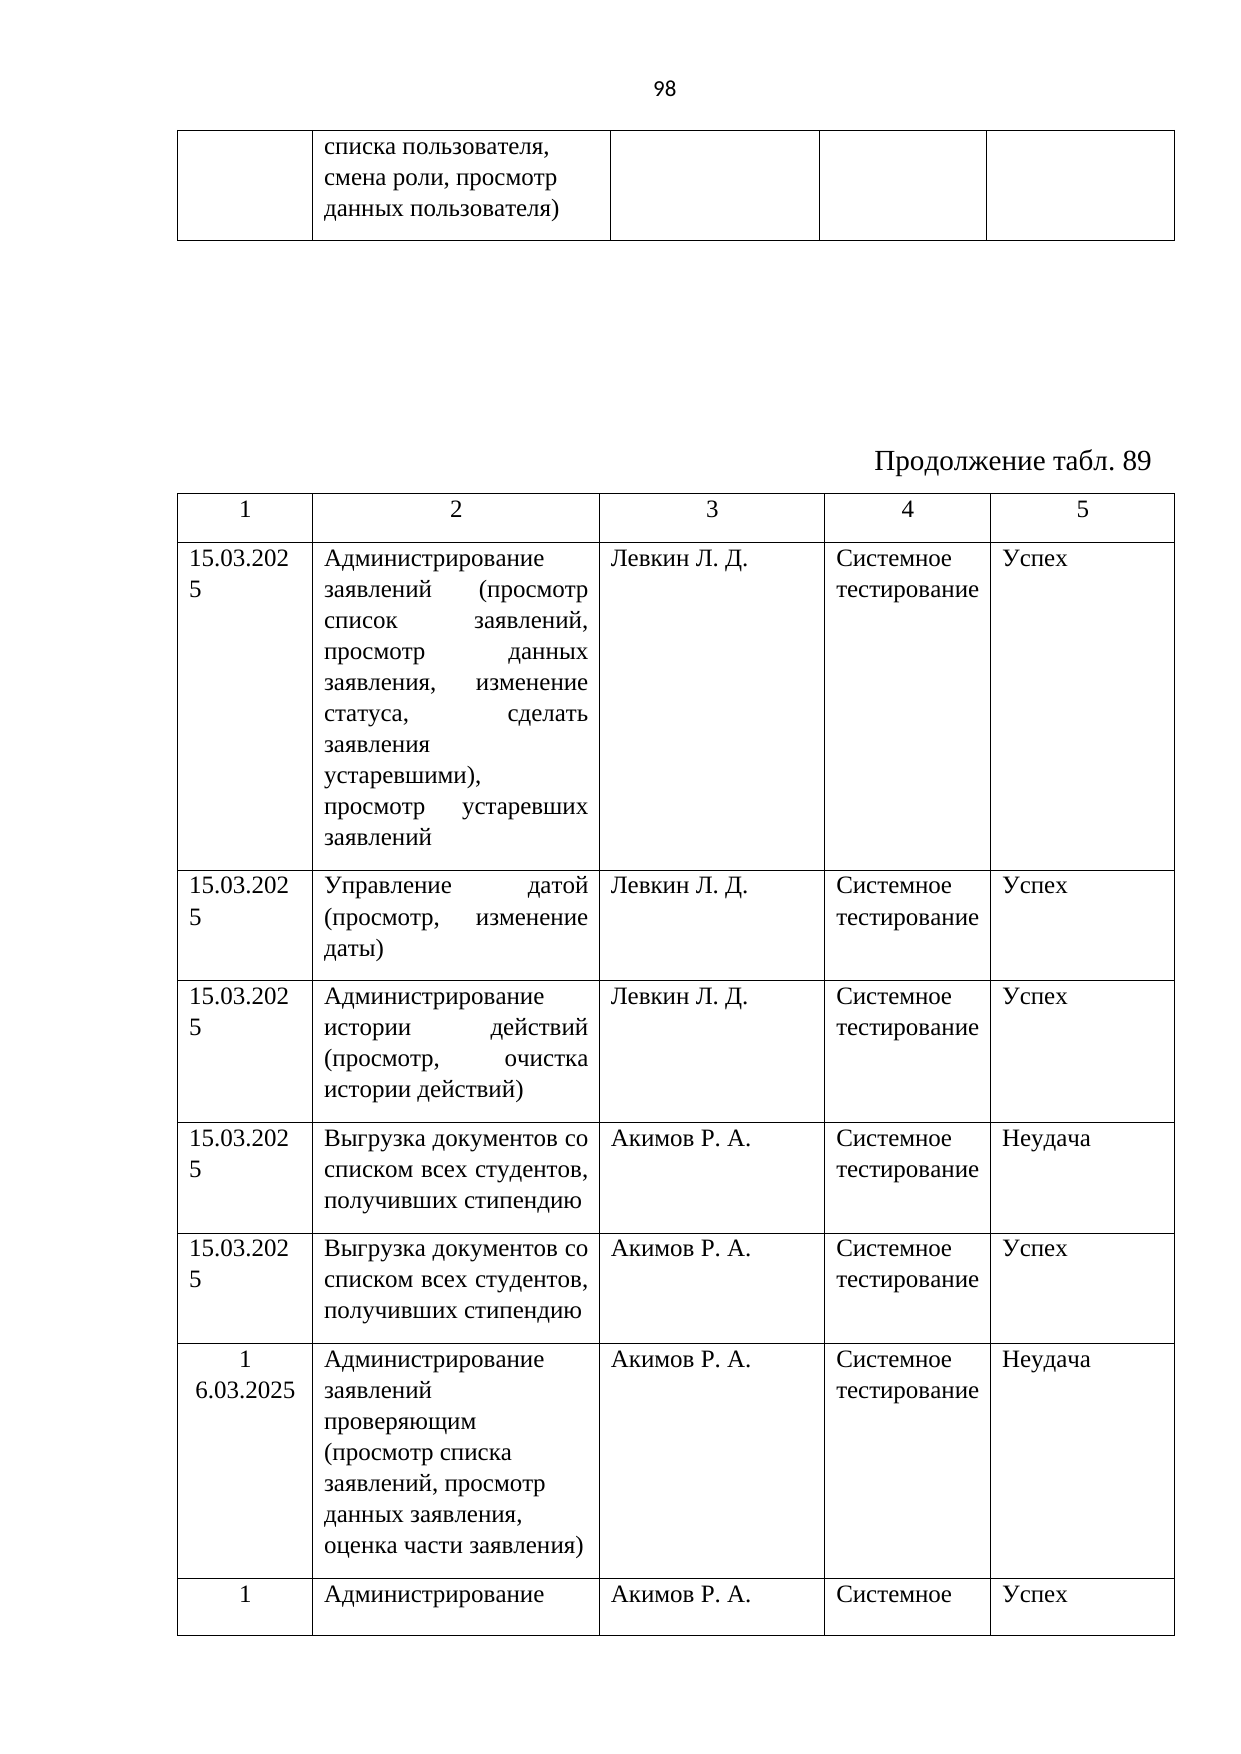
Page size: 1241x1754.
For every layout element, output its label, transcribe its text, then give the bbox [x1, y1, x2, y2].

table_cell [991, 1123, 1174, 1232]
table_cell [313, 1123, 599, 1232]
text Продолжение табл. 89 [177, 443, 1152, 476]
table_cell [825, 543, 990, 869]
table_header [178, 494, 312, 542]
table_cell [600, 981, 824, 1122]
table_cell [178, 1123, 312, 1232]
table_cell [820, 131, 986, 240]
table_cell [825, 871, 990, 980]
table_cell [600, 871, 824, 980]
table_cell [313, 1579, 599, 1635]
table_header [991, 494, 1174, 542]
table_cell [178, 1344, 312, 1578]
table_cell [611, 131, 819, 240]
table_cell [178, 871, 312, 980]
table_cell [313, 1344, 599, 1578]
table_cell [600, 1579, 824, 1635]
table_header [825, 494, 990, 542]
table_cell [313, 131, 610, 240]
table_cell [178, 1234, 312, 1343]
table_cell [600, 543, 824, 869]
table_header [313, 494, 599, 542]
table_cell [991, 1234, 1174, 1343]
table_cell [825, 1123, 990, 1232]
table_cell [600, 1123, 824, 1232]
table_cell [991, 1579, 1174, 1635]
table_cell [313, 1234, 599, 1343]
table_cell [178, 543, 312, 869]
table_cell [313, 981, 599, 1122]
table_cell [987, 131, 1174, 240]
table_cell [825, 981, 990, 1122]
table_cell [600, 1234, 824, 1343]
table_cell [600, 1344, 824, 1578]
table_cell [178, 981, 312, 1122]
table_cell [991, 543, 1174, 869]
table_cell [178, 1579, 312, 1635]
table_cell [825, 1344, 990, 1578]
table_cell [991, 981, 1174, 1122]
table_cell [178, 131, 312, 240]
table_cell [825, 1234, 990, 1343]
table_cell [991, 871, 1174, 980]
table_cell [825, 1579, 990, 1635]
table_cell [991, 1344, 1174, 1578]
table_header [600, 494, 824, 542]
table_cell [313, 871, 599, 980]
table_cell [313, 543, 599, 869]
